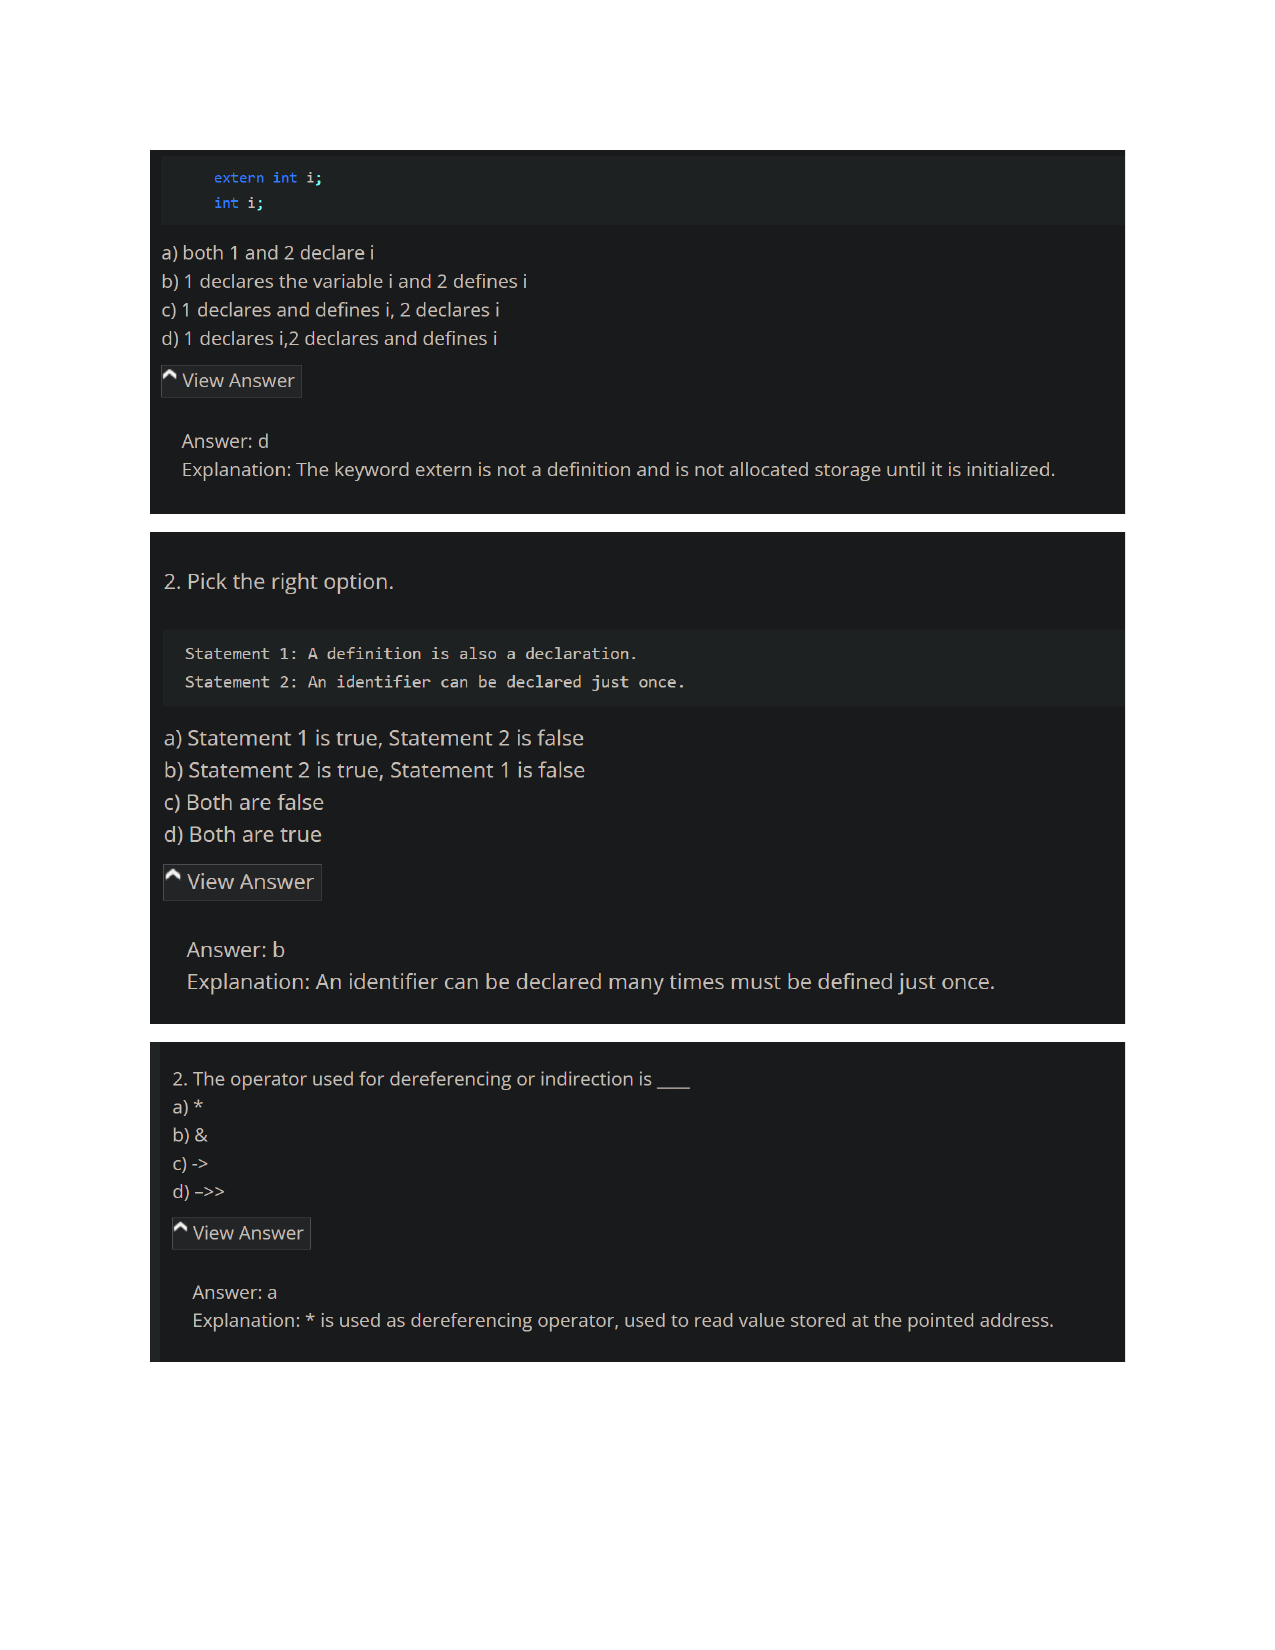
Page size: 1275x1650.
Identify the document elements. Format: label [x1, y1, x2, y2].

picture [150, 532, 1125, 1024]
picture [150, 150, 1125, 514]
picture [150, 1042, 1125, 1362]
